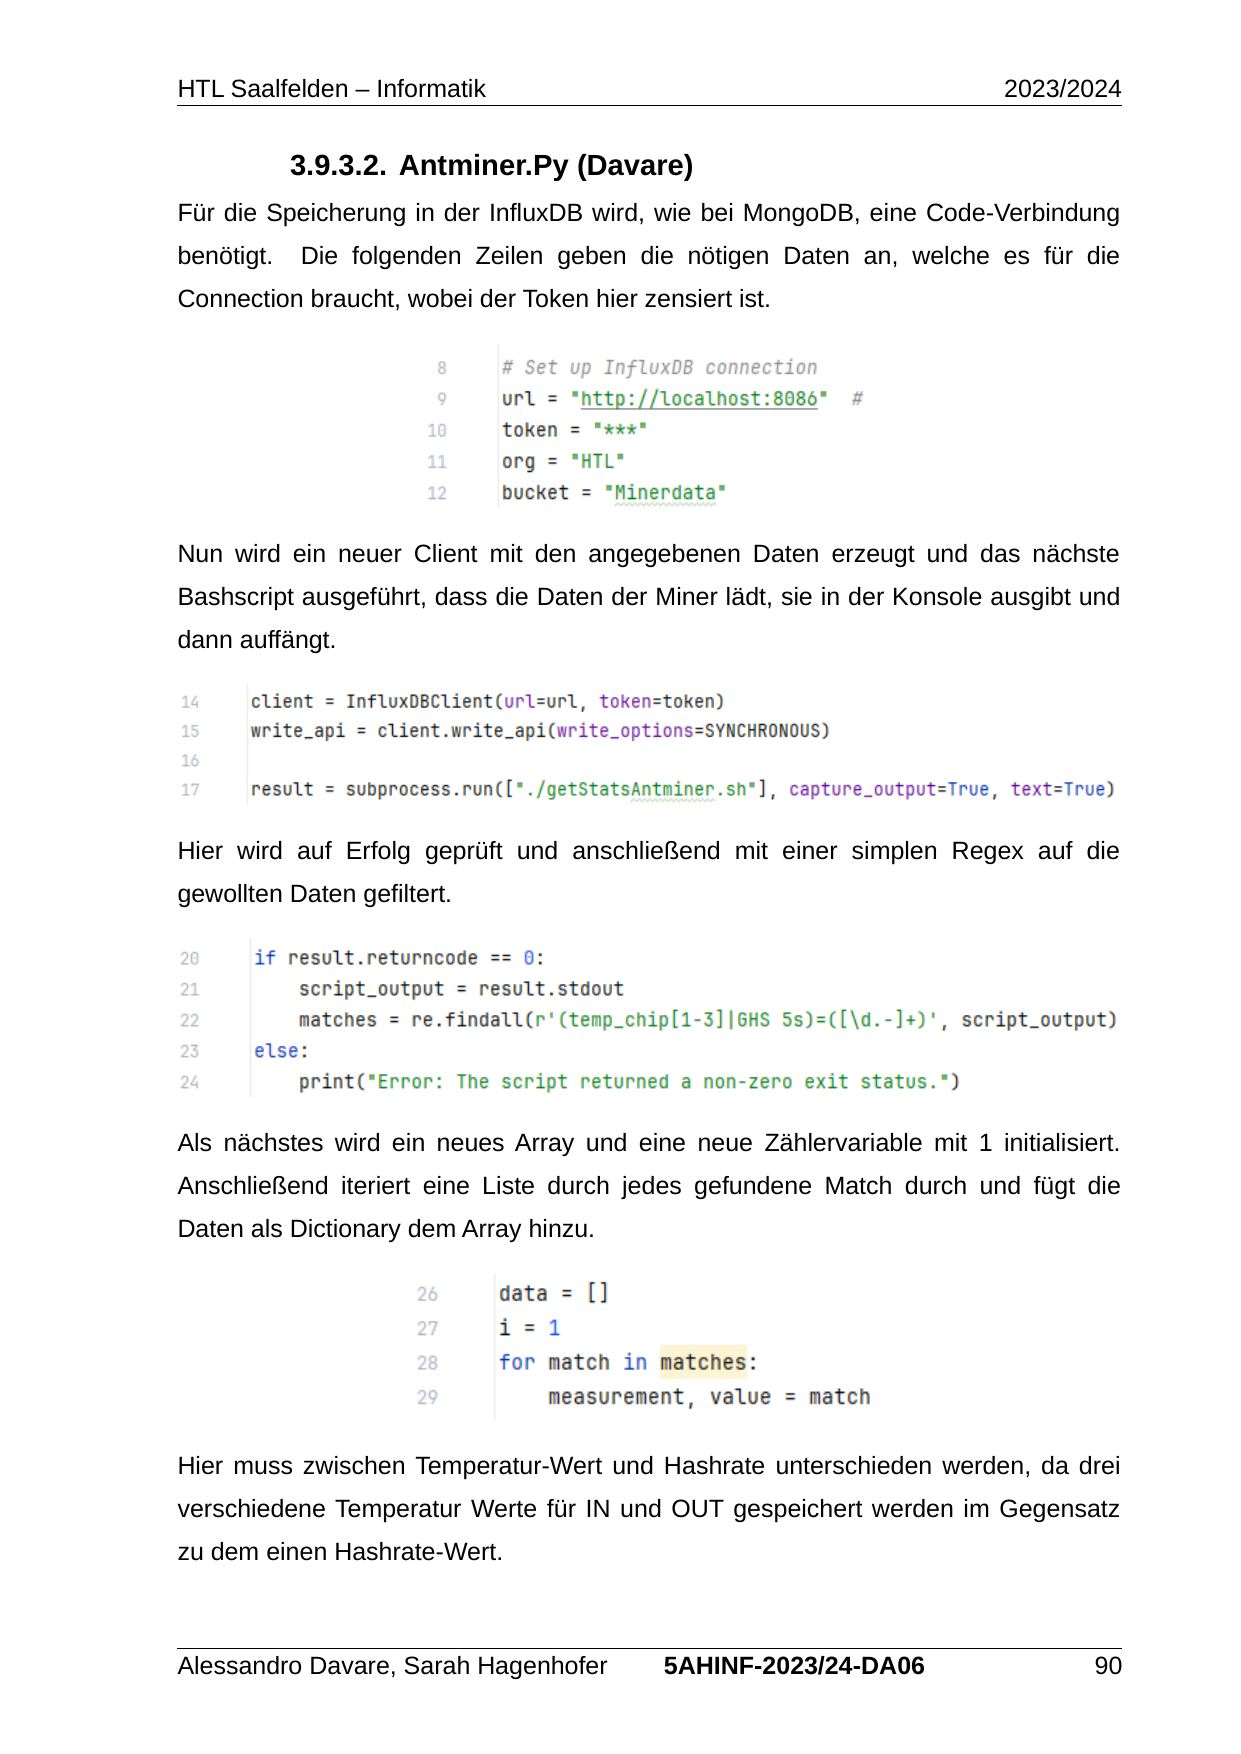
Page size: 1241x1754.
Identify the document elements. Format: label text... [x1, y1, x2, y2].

subtitle Antminer.Py (Davare) [290, 148, 1122, 181]
text Nun wird ein neuer Client mit den angegebenen Daten erzeugt und das nächste Bashscript ausgeführt, dass die Daten der Miner lädt, sie in der Konsole ausgibt und dann auffängt. [177, 539, 1122, 654]
text Für die Speicherung in der InfluxDB wird, wie bei MongoDB, eine Code-Verbindung benötigt. Die folgenden Zeilen geben die nötigen Daten an, welche es für die Connection braucht, wobei der Token hier zensiert ist. [177, 198, 1122, 313]
text Als nächstes wird ein neues Array und eine neue Zählervariable mit 1 initialisiert. Anschließend iteriert eine Liste durch jedes gefundene Match durch und fügt die Daten als Dictionary dem Array hinzu. [177, 1128, 1122, 1243]
picture [412, 1274, 887, 1420]
text Hier wird auf Erfolg geprüft und anschließend mit einer simplen Regex auf die gewollten Daten gefiltert. [177, 836, 1122, 907]
picture [423, 344, 876, 508]
text Hier muss zwischen Temperatur-Wert und Hashrate unterschieden werden, da drei verschiedene Temperatur Werte für IN und OUT gespeichert werden im Gegensatz zu dem einen Hashrate-Wert. [177, 1451, 1122, 1566]
picture [177, 938, 1123, 1097]
picture [177, 684, 1123, 805]
